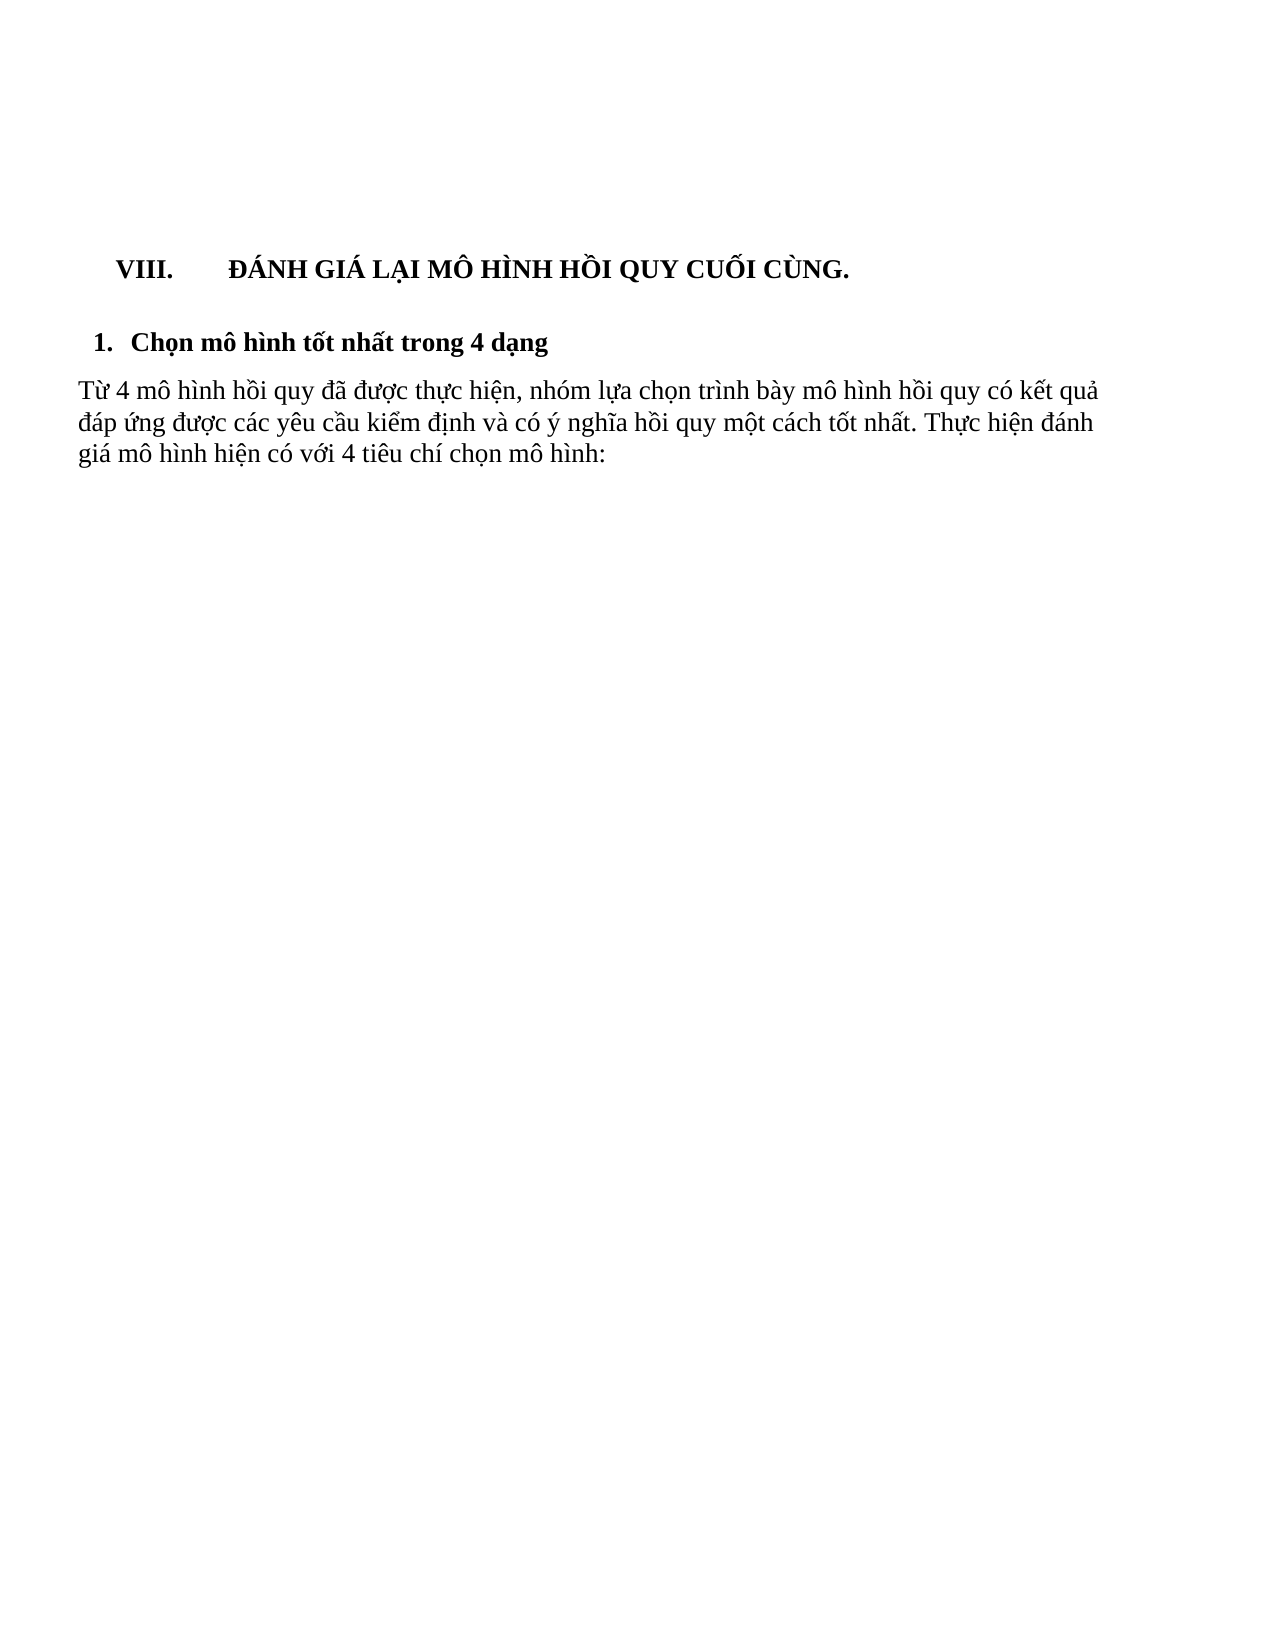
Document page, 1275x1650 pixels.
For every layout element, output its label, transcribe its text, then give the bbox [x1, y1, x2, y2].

text Từ 4 mô hình hồi quy đã được thực hiện, nhóm lựa chọn trình bày mô hình hồi quy có kết quả đáp ứng được các yêu cầu kiểm định và có ý nghĩa hồi quy một cách tốt nhất. Thực hiện đánh giá mô hình hiện có với 4 tiêu chí chọn mô hình: [78, 374, 1125, 468]
subtitle Chọn mô hình tốt nhất trong 4 dạng [93, 326, 1125, 357]
subtitle ĐÁNH GIÁ LẠI MÔ HÌNH HỒI QUY CUỐI CÙNG. [115, 253, 1125, 284]
